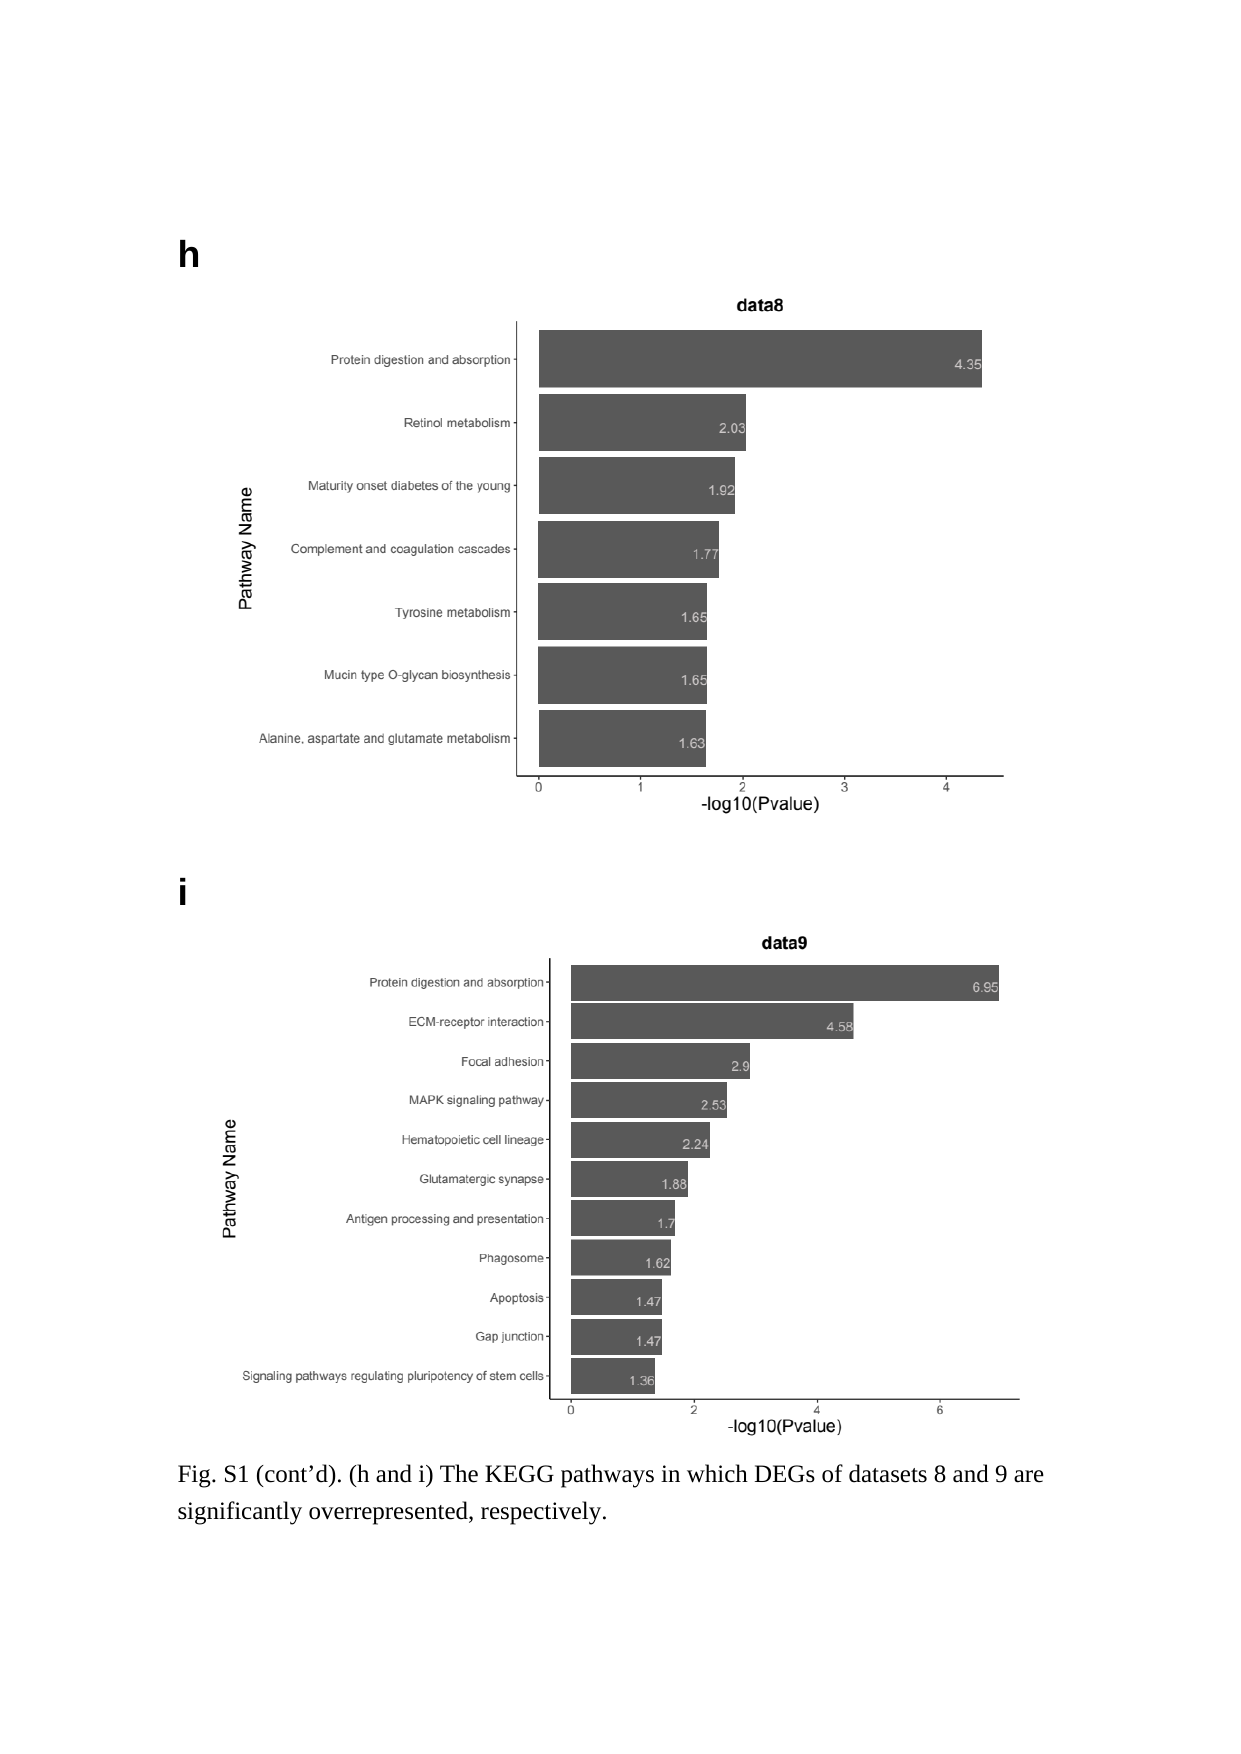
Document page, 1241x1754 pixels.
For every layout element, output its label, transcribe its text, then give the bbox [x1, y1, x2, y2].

text Fig. S1 (cont’d). (h and i) The KEGG pathways in which DEGs of datasets 8 and 9 are significantly overrepresented, respectively. [177, 1454, 1063, 1529]
text i [177, 854, 1063, 929]
text h [177, 217, 1063, 292]
